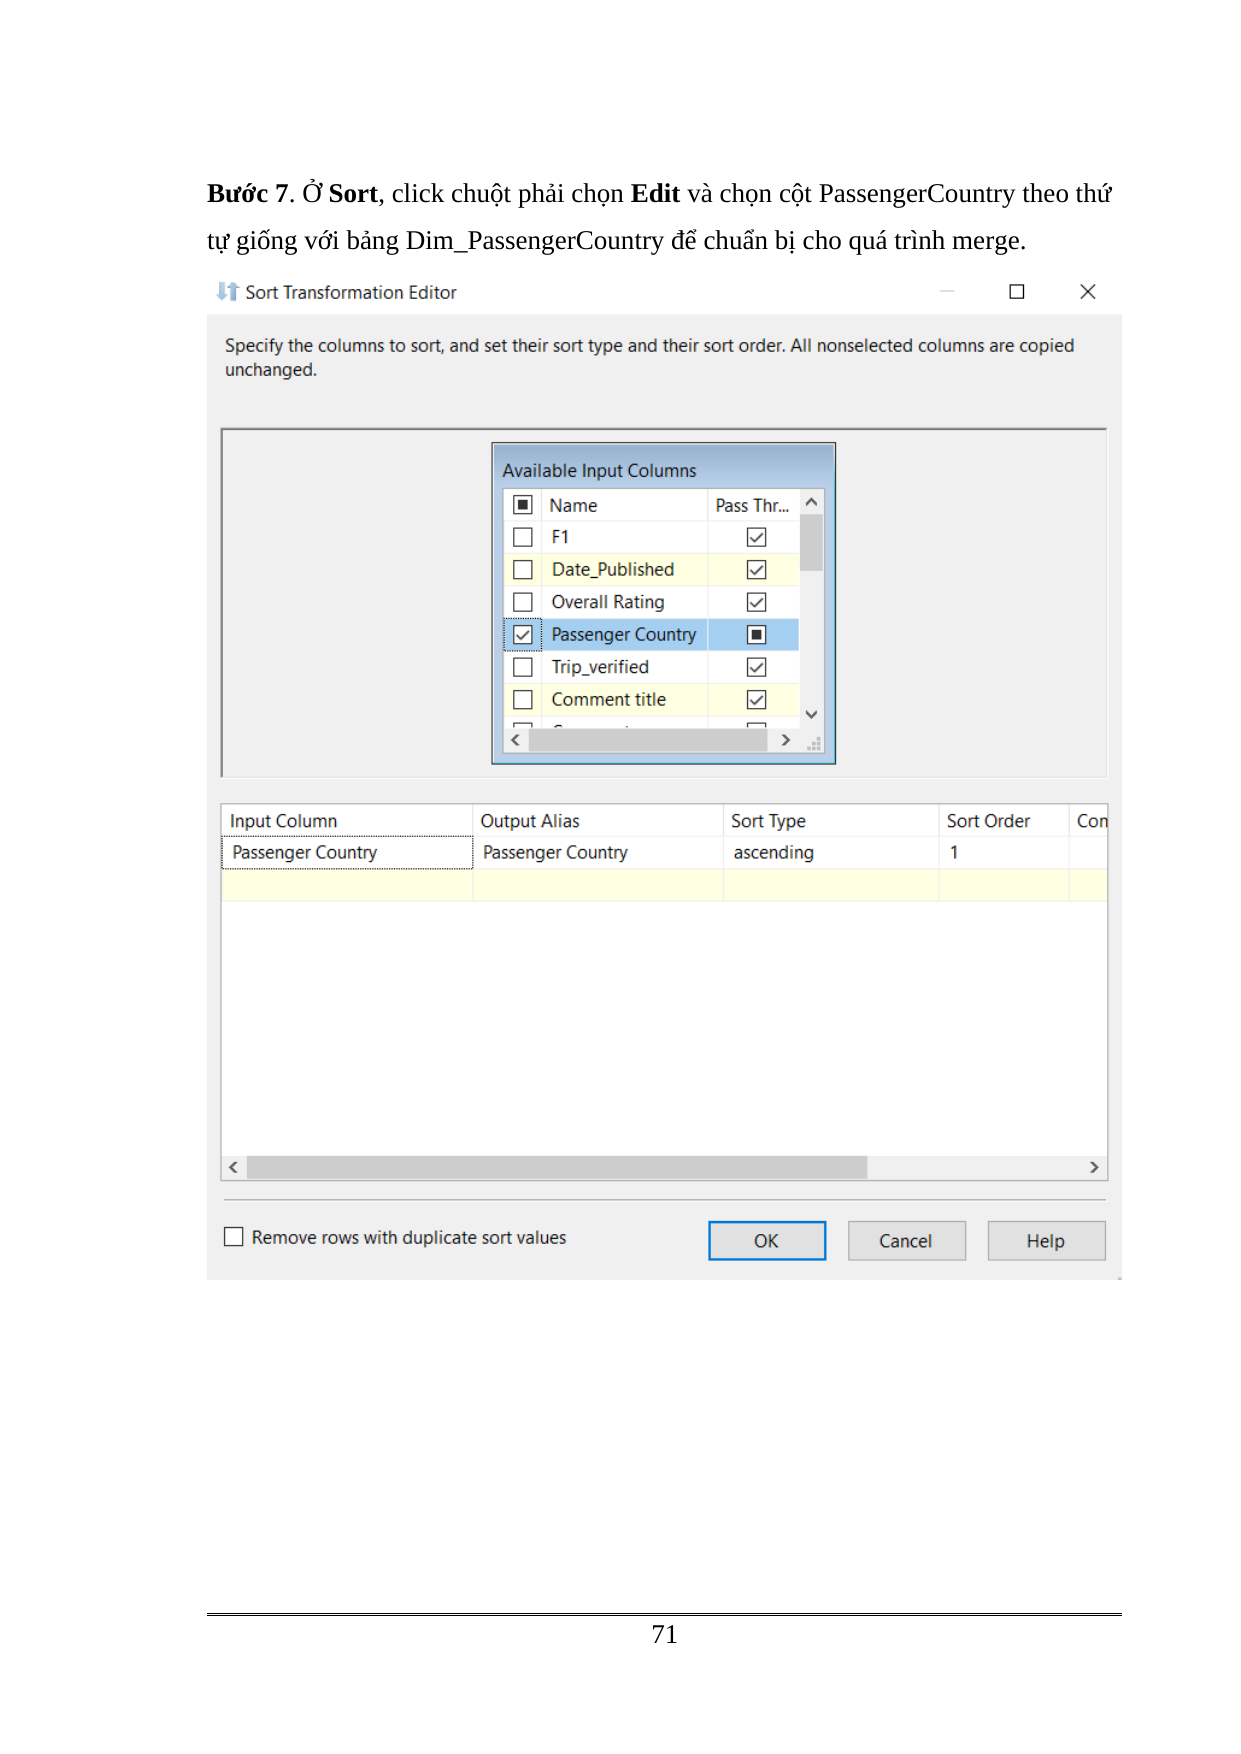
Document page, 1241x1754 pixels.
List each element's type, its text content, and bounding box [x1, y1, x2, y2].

picture [206, 270, 1123, 1280]
text Bước 7. Ở Sort, click chuột phải chọn Edit và chọn cột PassengerCountry theo thứ tự giống với bảng Dim_PassengerCountry để chuẩn bị cho quá trình merge. [207, 177, 1122, 270]
